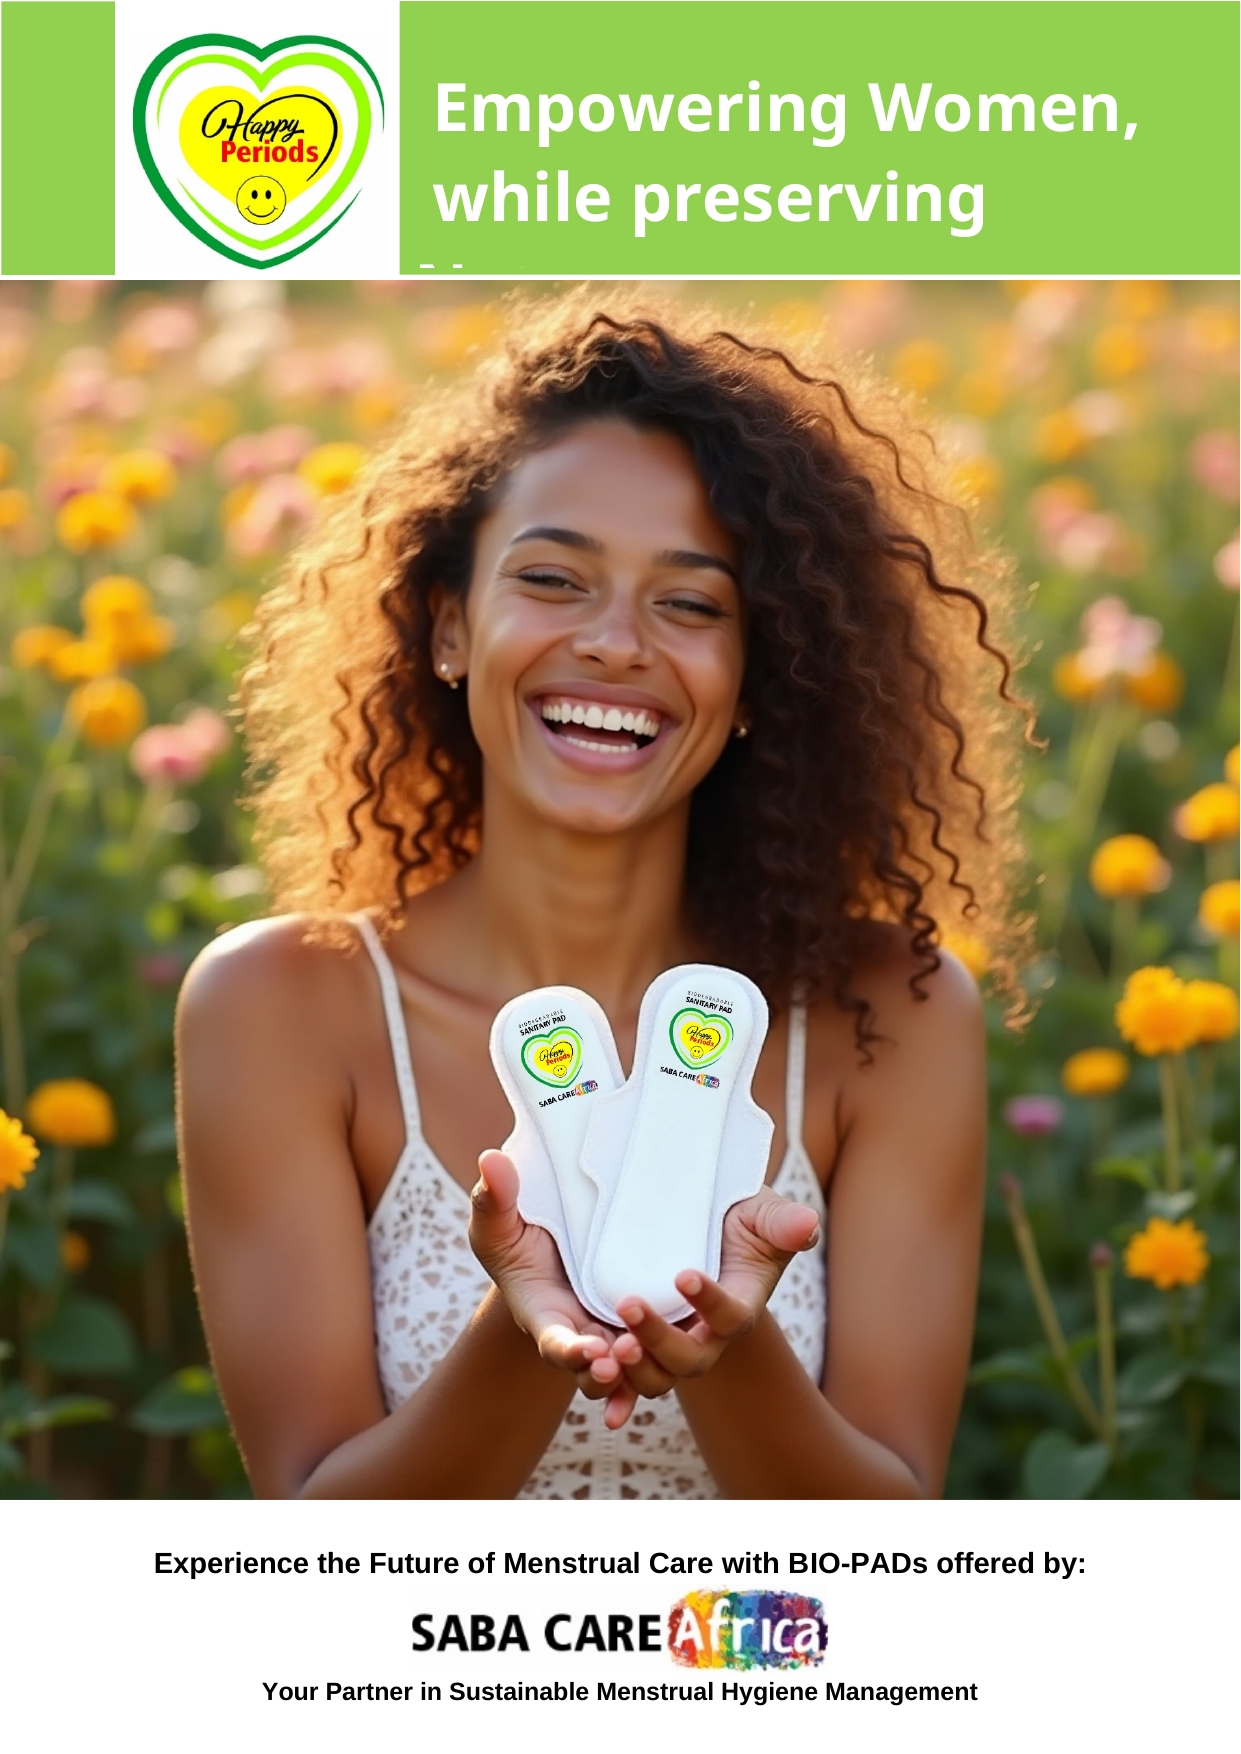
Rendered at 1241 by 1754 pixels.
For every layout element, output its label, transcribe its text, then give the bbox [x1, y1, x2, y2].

picture [132, 33, 385, 270]
text Your Partner in Sustainable Menstrual Hygiene Management [150, 1677, 1090, 1706]
text Experience the Future of Menstrual Care with Bio-Pads offered by: [150, 1546, 1090, 1579]
picture [412, 1584, 829, 1673]
picture [0, 280, 1241, 1500]
